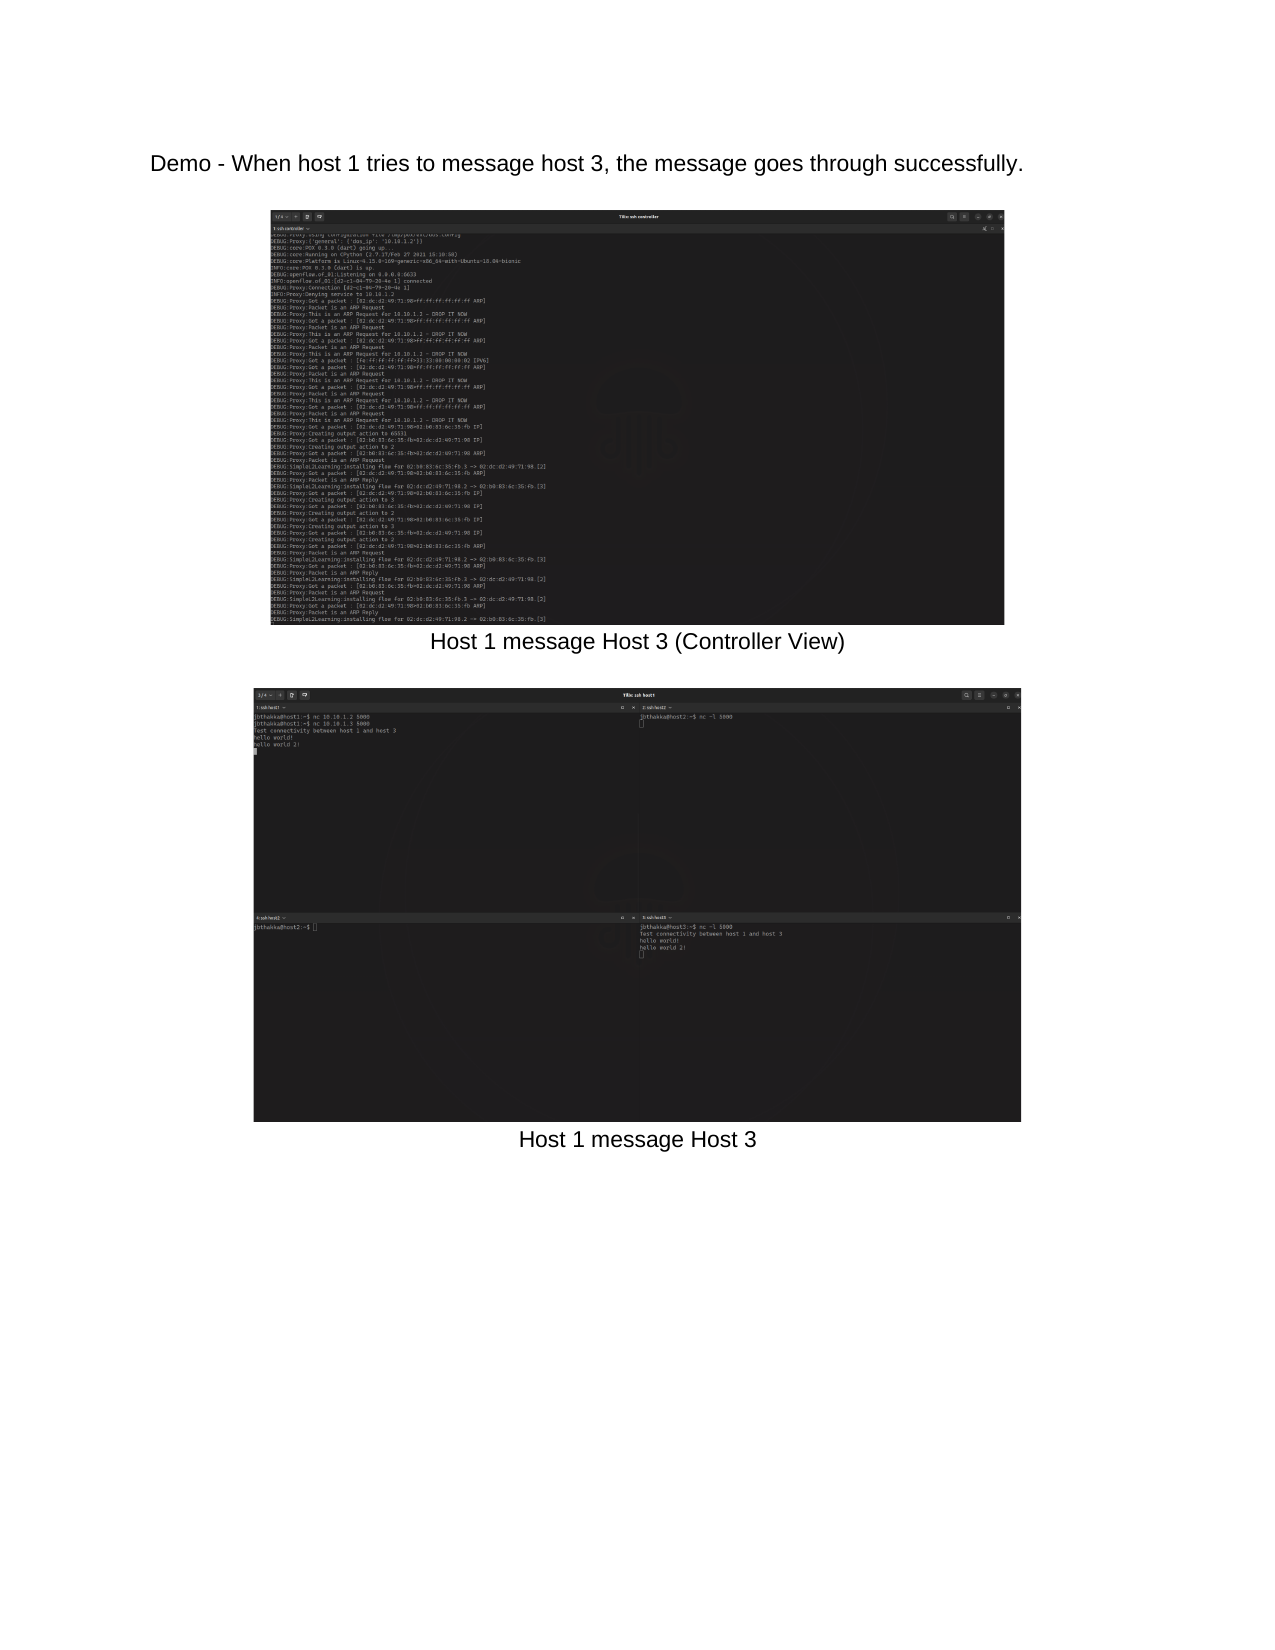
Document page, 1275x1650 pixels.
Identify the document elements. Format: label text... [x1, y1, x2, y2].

text Demo - When host 1 tries to message host 3, the message goes through successfully. [150, 150, 1125, 176]
picture [270, 210, 1005, 625]
text Host 1 message Host 3 [150, 1126, 1125, 1152]
picture [253, 688, 1022, 1122]
text Host 1 message Host 3 (Controller View) [150, 628, 1125, 654]
